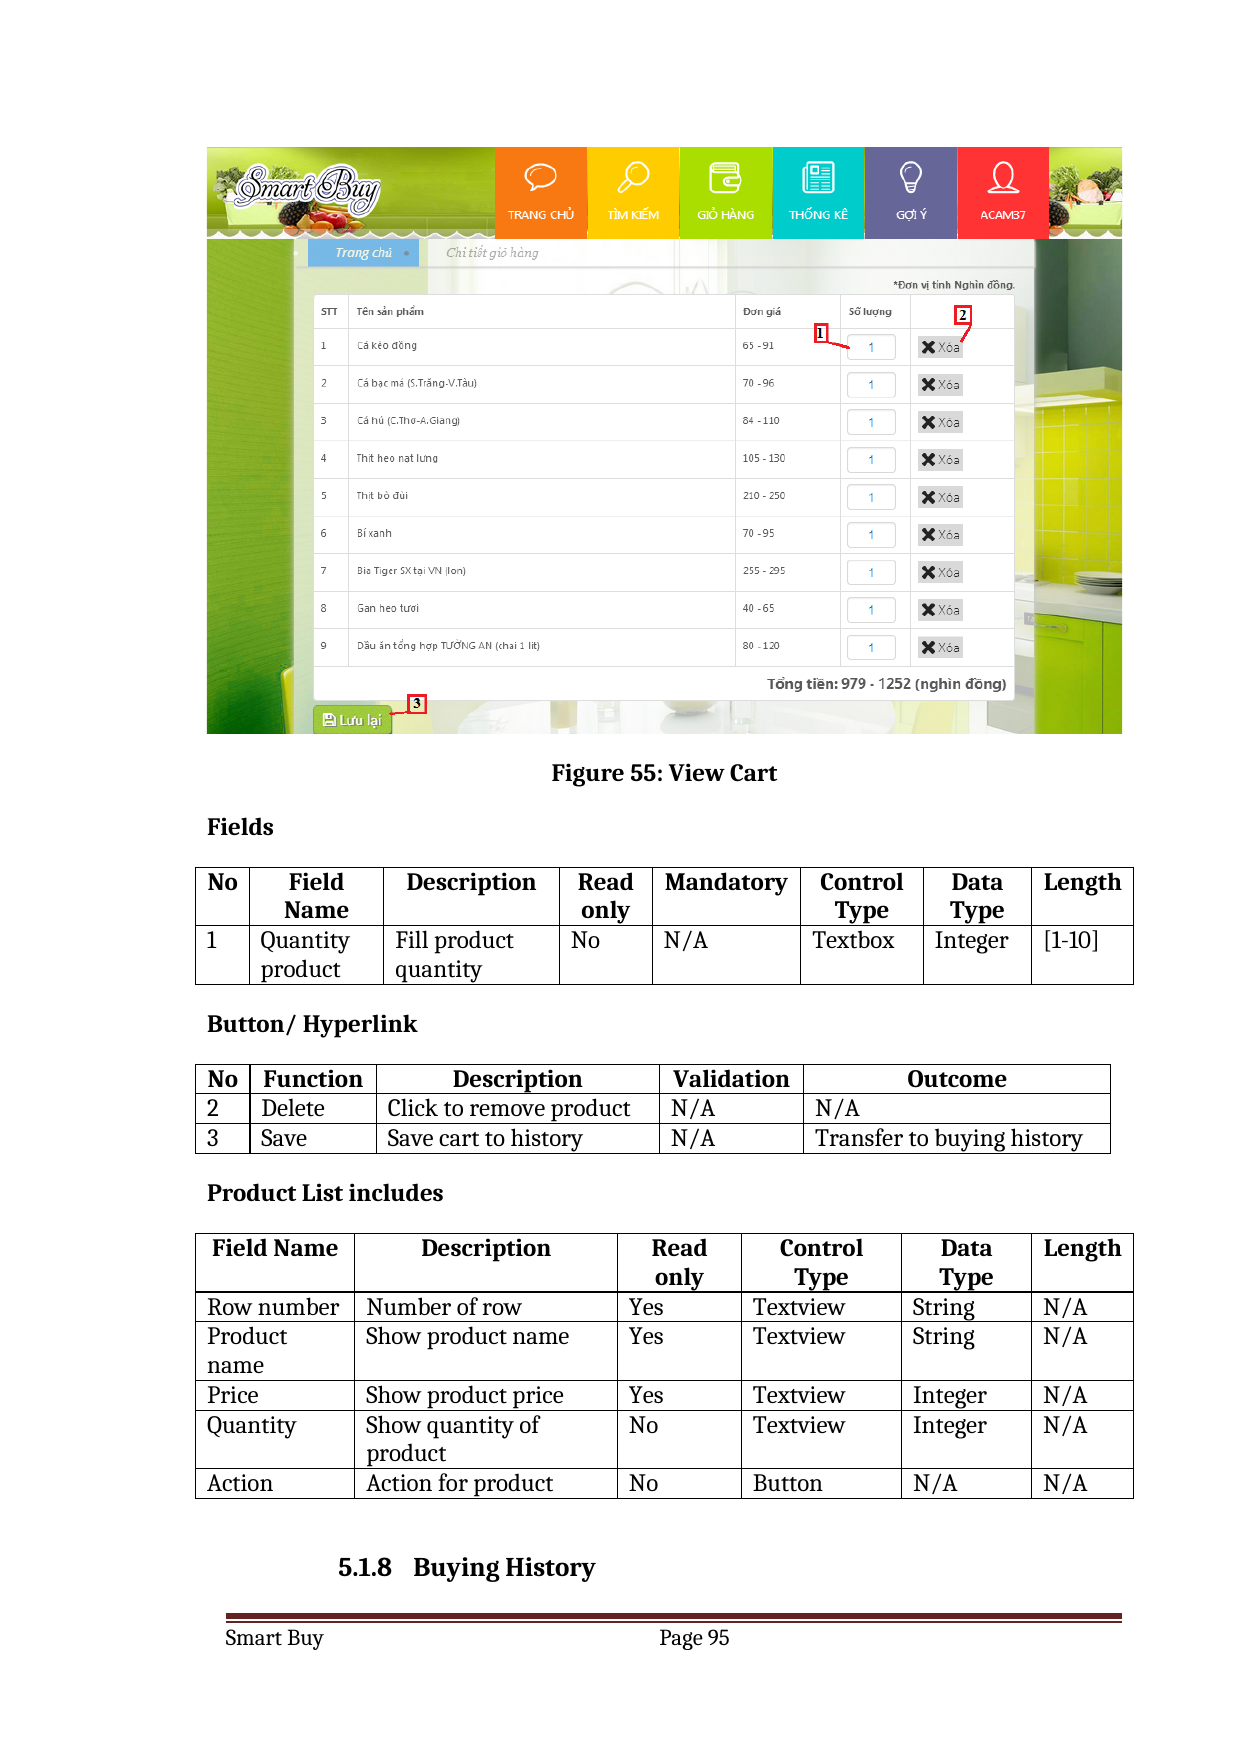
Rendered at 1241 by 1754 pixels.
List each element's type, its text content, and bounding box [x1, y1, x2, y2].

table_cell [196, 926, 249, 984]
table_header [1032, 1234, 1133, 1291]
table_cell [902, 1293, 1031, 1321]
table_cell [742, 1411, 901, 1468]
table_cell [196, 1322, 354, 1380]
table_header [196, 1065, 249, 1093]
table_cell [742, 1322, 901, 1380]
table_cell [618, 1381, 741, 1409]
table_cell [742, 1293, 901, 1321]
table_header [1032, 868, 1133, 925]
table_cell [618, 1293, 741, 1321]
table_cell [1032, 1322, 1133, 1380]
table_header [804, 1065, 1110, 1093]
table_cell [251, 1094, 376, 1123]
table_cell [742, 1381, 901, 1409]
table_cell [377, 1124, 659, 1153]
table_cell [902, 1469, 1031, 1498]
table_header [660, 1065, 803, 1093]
text Fields [207, 813, 1122, 841]
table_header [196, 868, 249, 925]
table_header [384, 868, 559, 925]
text Figure 55: View Cart [207, 759, 1122, 788]
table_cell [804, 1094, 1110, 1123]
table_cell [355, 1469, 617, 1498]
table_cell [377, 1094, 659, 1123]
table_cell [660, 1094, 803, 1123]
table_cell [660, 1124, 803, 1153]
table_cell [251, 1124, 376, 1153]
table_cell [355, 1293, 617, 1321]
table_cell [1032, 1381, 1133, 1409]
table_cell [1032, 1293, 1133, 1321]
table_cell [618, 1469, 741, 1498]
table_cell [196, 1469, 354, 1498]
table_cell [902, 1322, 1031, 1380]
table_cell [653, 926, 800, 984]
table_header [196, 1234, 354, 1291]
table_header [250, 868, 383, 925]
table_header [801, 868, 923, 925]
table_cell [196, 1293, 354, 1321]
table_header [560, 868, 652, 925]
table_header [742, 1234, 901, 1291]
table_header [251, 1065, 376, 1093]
text Button/ Hyperlink [207, 1010, 1122, 1038]
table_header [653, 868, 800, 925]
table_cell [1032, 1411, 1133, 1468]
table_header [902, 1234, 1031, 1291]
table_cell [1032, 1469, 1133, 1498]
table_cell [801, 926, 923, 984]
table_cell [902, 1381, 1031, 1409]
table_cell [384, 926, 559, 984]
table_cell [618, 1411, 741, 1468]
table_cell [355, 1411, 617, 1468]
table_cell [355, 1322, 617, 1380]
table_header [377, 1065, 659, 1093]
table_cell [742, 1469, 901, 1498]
subtitle Buying History [338, 1552, 1122, 1583]
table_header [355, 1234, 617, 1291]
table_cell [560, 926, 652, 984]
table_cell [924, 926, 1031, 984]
picture [206, 147, 1123, 734]
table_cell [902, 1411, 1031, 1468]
text Product List includes [207, 1179, 1122, 1208]
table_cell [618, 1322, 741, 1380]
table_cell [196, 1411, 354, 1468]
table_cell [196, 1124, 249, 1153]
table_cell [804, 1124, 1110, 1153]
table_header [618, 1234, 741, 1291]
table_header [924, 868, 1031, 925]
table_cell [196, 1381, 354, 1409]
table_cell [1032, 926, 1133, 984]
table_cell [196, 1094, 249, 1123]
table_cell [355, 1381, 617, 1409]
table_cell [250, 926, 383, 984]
